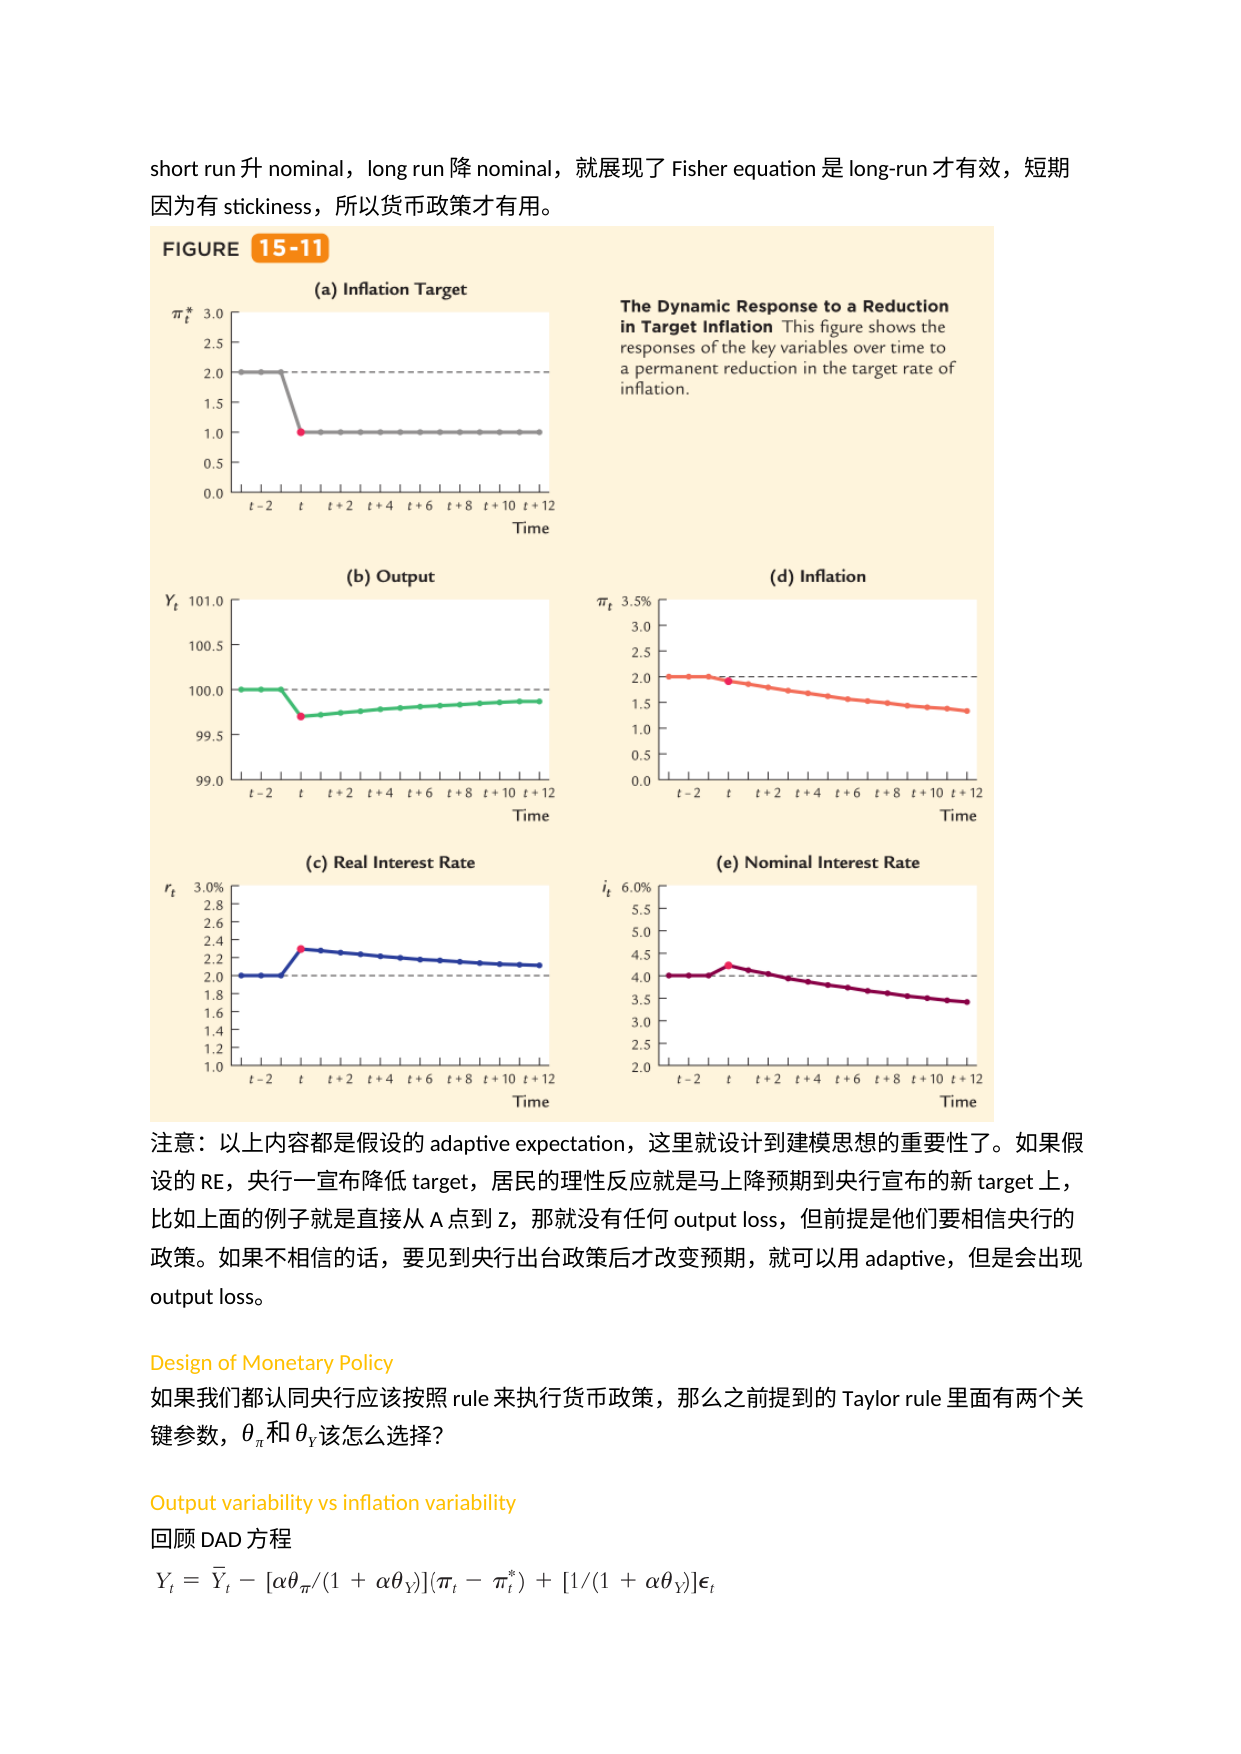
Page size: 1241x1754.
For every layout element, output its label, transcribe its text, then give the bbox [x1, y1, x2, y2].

picture [150, 1558, 715, 1604]
text 如果我们都认同央行应该按照rule来执行货币政策，那么之前提到的Taylor rule里面有两个关键参数，该怎么选择？ [150, 1380, 1090, 1451]
text 回顾DAD方程 [150, 1521, 1090, 1554]
text short run升nominal，long run降nominal，就展现了Fisher equation是long-run才有效，短期因为有stickiness，所以货币政策才有用。 [150, 150, 1090, 221]
text Output variability vs inflation variability [150, 1488, 1090, 1517]
text 注意：以上内容都是假设的adaptive expectation，这里就设计到建模思想的重要性了。如果假设的RE，央行一宣布降低target，居民的理性反应就是马上降预期到央行宣布的新target上，比如上面的例子就是直接从A点到Z，那就没有任何output loss，但前提是他们要相信央行的政策。如果不相信的话，要见到央行出台政策后才改变预期，就可以用adaptive，但是会出现output loss。 [150, 1125, 1090, 1311]
text Design of Monetary Policy [150, 1348, 1090, 1376]
picture [150, 226, 994, 1122]
